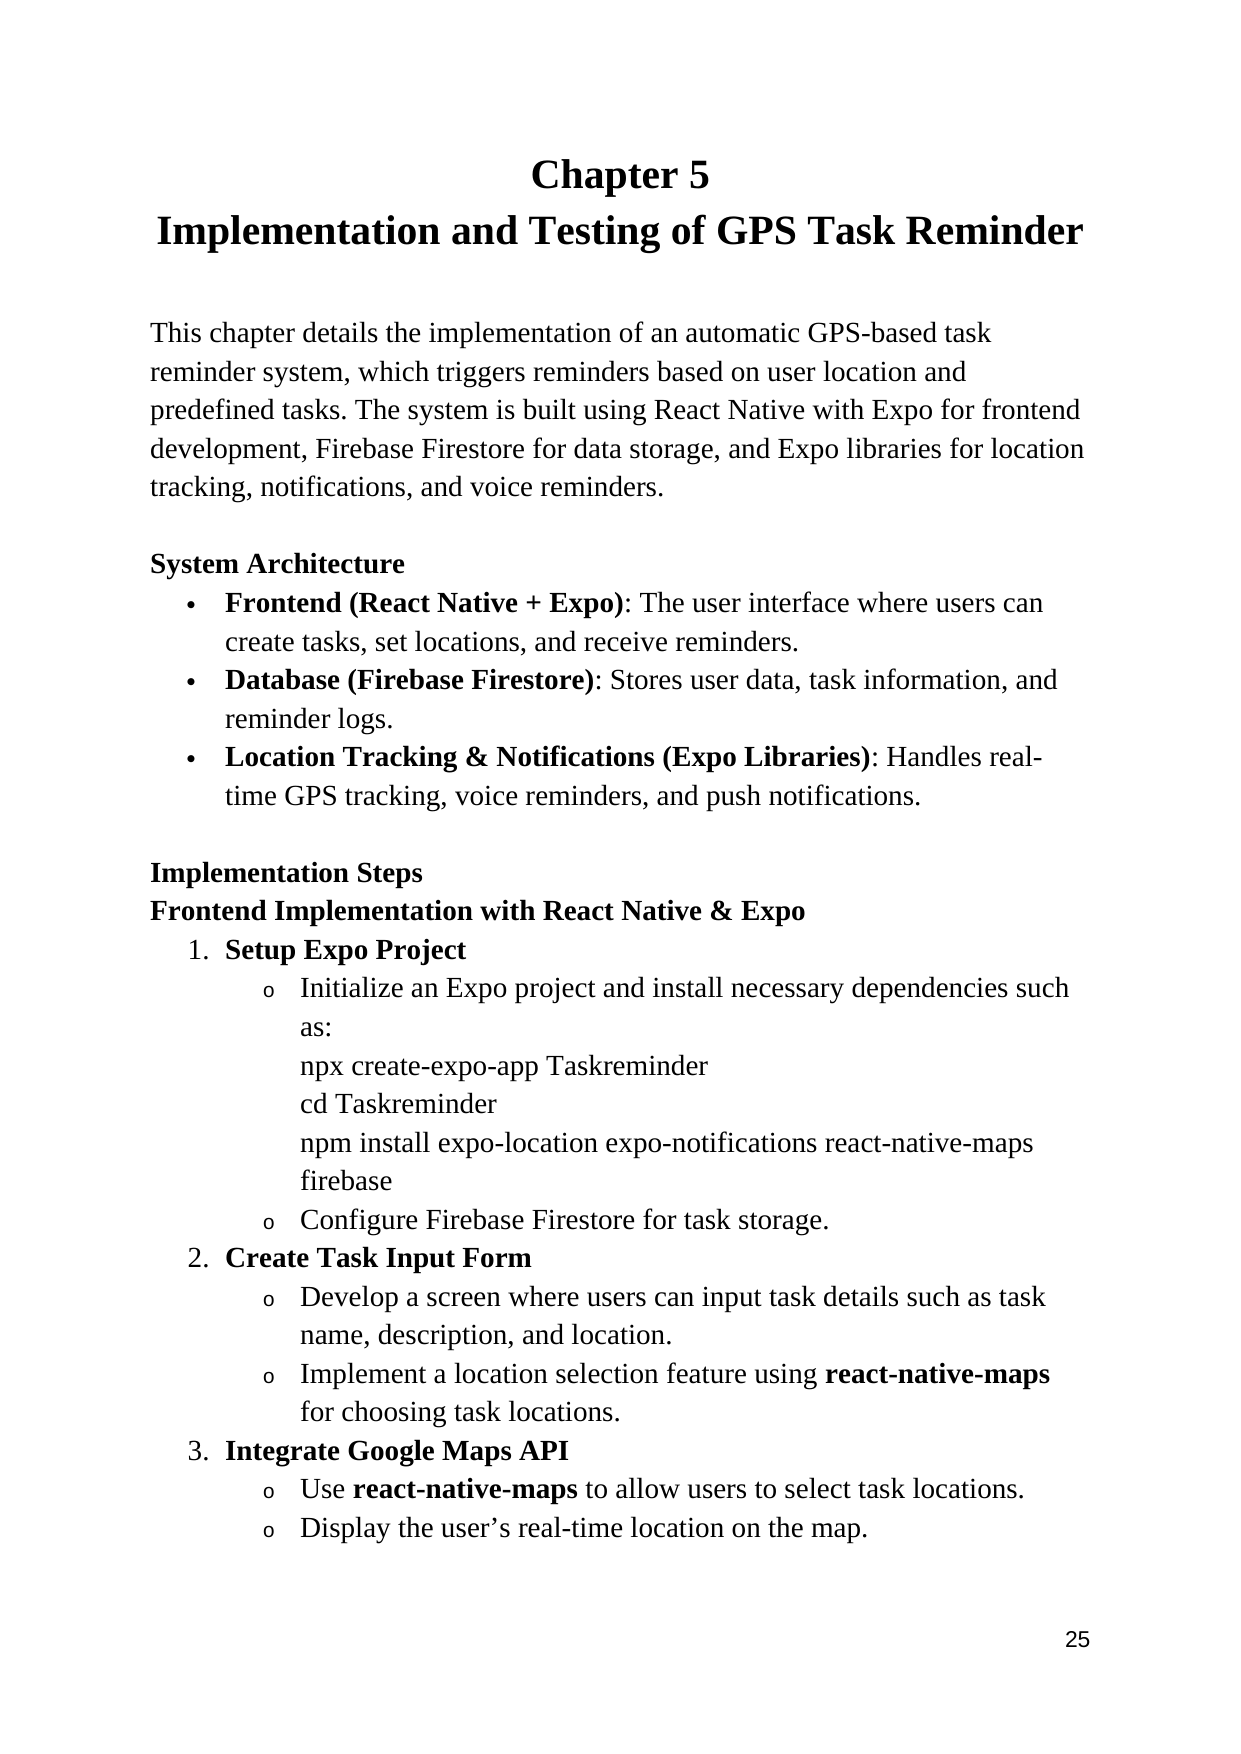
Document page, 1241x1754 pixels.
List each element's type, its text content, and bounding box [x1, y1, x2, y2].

text This chapter details the implementation of an automatic GPS-based task reminder system, which triggers reminders based on user location and predefined tasks. The system is built using React Native with Expo for frontend development, Firebase Firestore for data storage, and Expo libraries for location tracking, notifications, and voice reminders. [150, 315, 1090, 503]
list Initialize an Expo project and install necessary dependencies such as: [262, 971, 1090, 1043]
list Create Task Input Form [187, 1240, 1090, 1274]
text System Architecture [150, 547, 1090, 580]
text Frontend Implementation with React Native & Expo [150, 893, 1090, 927]
list Display the user’s real-time location on the map. [262, 1510, 1090, 1544]
list Setup Expo Project [187, 932, 1090, 966]
text npx create-expo-app Taskreminder [300, 1048, 1090, 1081]
list Integrate Google Maps API [187, 1433, 1090, 1467]
text Implementation Steps [150, 855, 1090, 888]
list Location Tracking & Notifications (Expo Libraries): Handles real-time GPS tracking, voice reminders, and push notifications. [187, 739, 1090, 811]
text cd Taskreminder [300, 1086, 1090, 1120]
list Configure Firebase Firestore for task storage. [262, 1202, 1090, 1235]
list Database (Firebase Firestore): Stores user data, task information, and reminder logs. [187, 662, 1090, 734]
list Develop a screen where users can input task details such as task name, description, and location. [262, 1279, 1090, 1351]
list Implement a location selection feature using react-native-maps for choosing task locations. [262, 1356, 1090, 1428]
list Frontend (React Native + Expo): The user interface where users can create tasks, set locations, and receive reminders. [187, 585, 1090, 657]
text npm install expo-location expo-notifications react-native-maps firebase [300, 1125, 1090, 1197]
list Use react-native-maps to allow users to select task locations. [262, 1472, 1090, 1505]
text Chapter 5 [150, 150, 1090, 198]
text Implementation and Testing of GPS Task Reminder [150, 205, 1090, 253]
